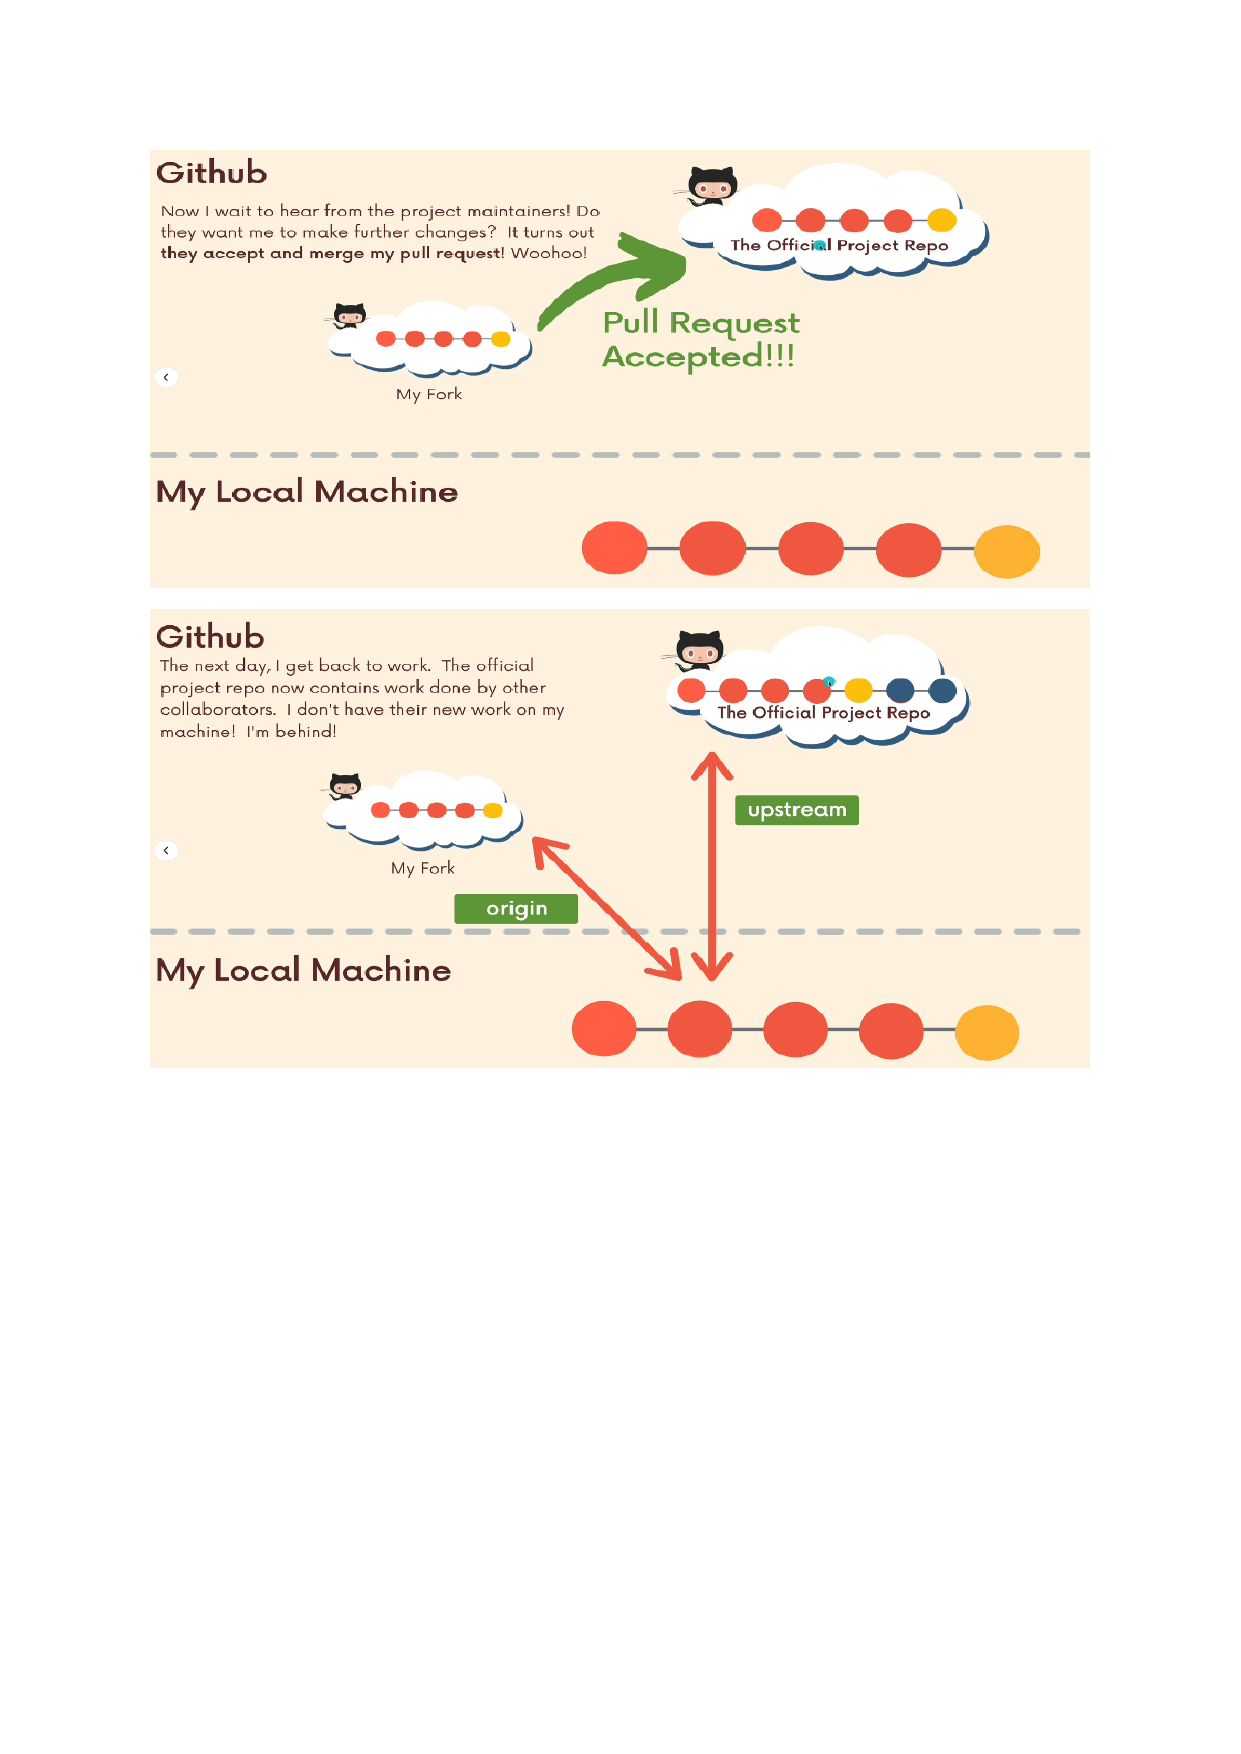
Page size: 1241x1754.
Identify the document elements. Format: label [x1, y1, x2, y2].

picture [150, 150, 1091, 588]
picture [150, 609, 1091, 1068]
